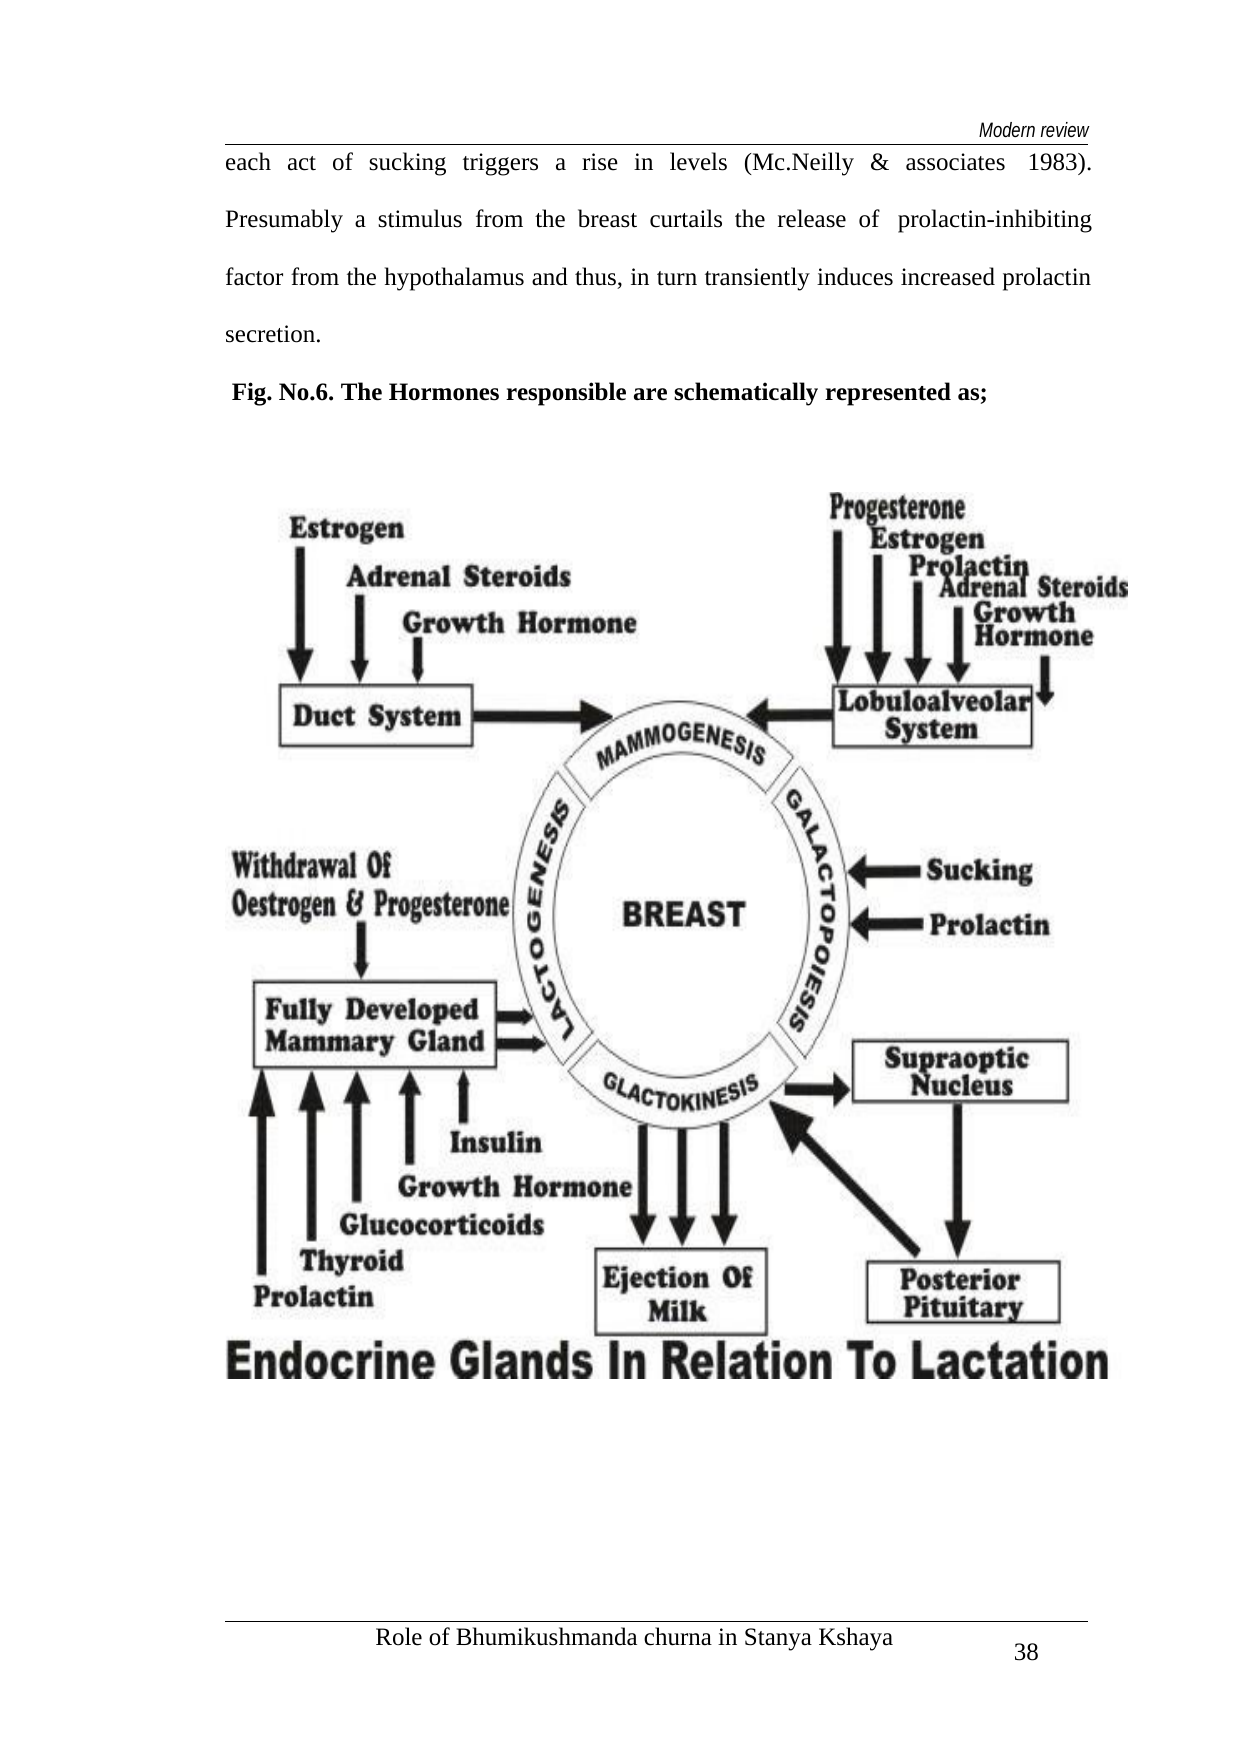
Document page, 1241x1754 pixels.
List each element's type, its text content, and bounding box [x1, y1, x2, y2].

subtitle Fig. No.6. The Hormones responsible are schematically represented as; [232, 377, 1138, 406]
picture [225, 492, 1128, 1379]
text each act of sucking triggers a rise in levels (Mc.Neilly & associates 1983). Presumably a stimulus from the breast curtails the release of prolactin-inhibiting factor from the hypothalamus and thus, in turn transiently induces increased prolactin secretion. [225, 147, 1092, 348]
